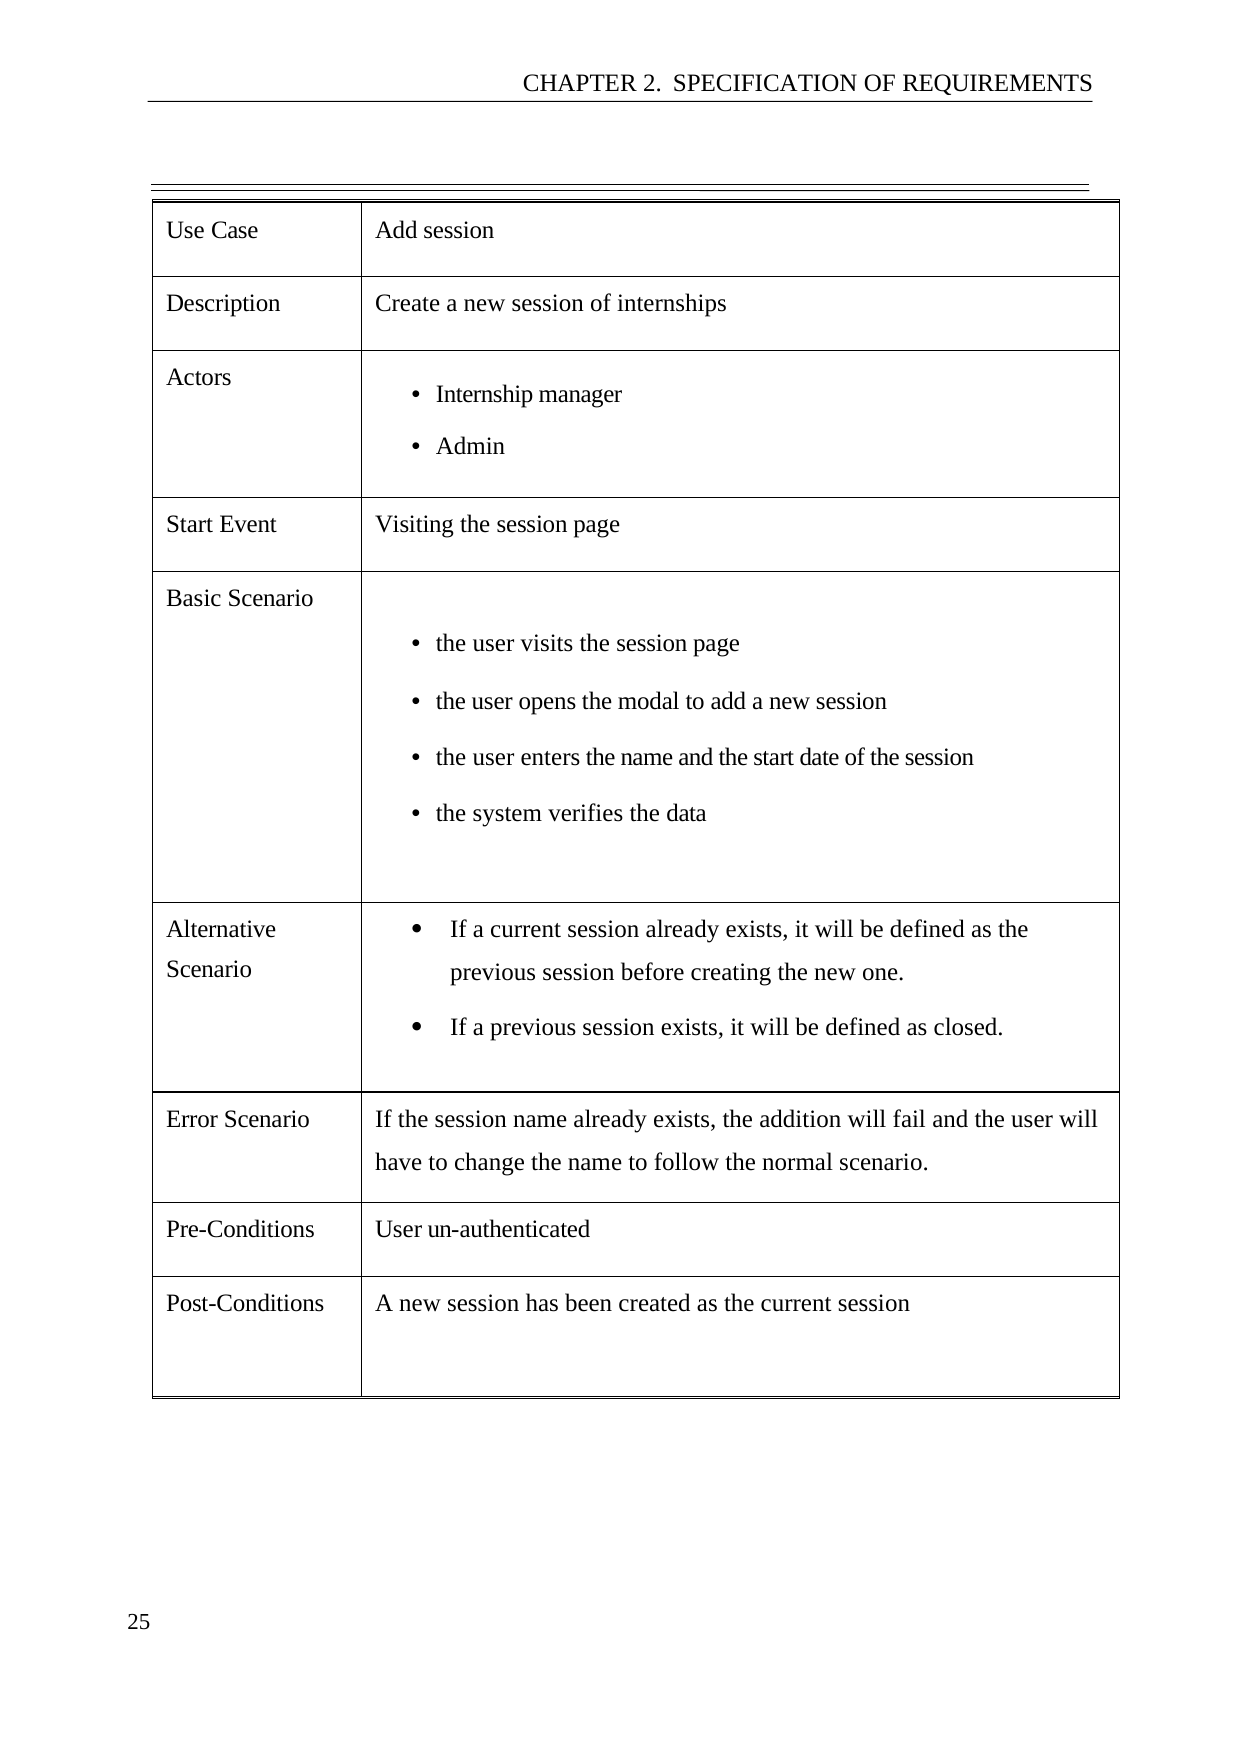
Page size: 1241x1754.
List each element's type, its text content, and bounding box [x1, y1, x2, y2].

table_cell Description [153, 277, 361, 350]
table_cell Start Event [153, 498, 361, 571]
table_cell the user visits the session page the user opens the modal to add a new session the user enters the name and the start date of the session the system verifies the data [362, 572, 1119, 902]
table_cell A new session has been created as the current session [362, 1277, 1119, 1396]
table_cell Actors [153, 351, 361, 497]
table_cell Internship manager Admin [362, 351, 1119, 497]
table_cell Alternative Scenario [153, 903, 361, 1091]
table_cell User un-authenticated [362, 1203, 1119, 1276]
table_header Add session [362, 203, 1119, 276]
table_cell If a current session already exists, it will be defined as the previous session before creating the new one. If a previous session exists, it will be defined as closed. [362, 903, 1119, 1091]
table_cell If the session name already exists, the addition will fail and the user will have to change the name to follow the normal scenario. [362, 1093, 1119, 1202]
table_cell Pre-Conditions [153, 1203, 361, 1276]
table_cell Basic Scenario [153, 572, 361, 902]
table_cell Error Scenario [153, 1093, 361, 1202]
table_cell Create a new session of internships [362, 277, 1119, 350]
table_header Use Case [153, 203, 361, 276]
table_cell Visiting the session page [362, 498, 1119, 571]
table_cell Post-Conditions [153, 1277, 361, 1396]
